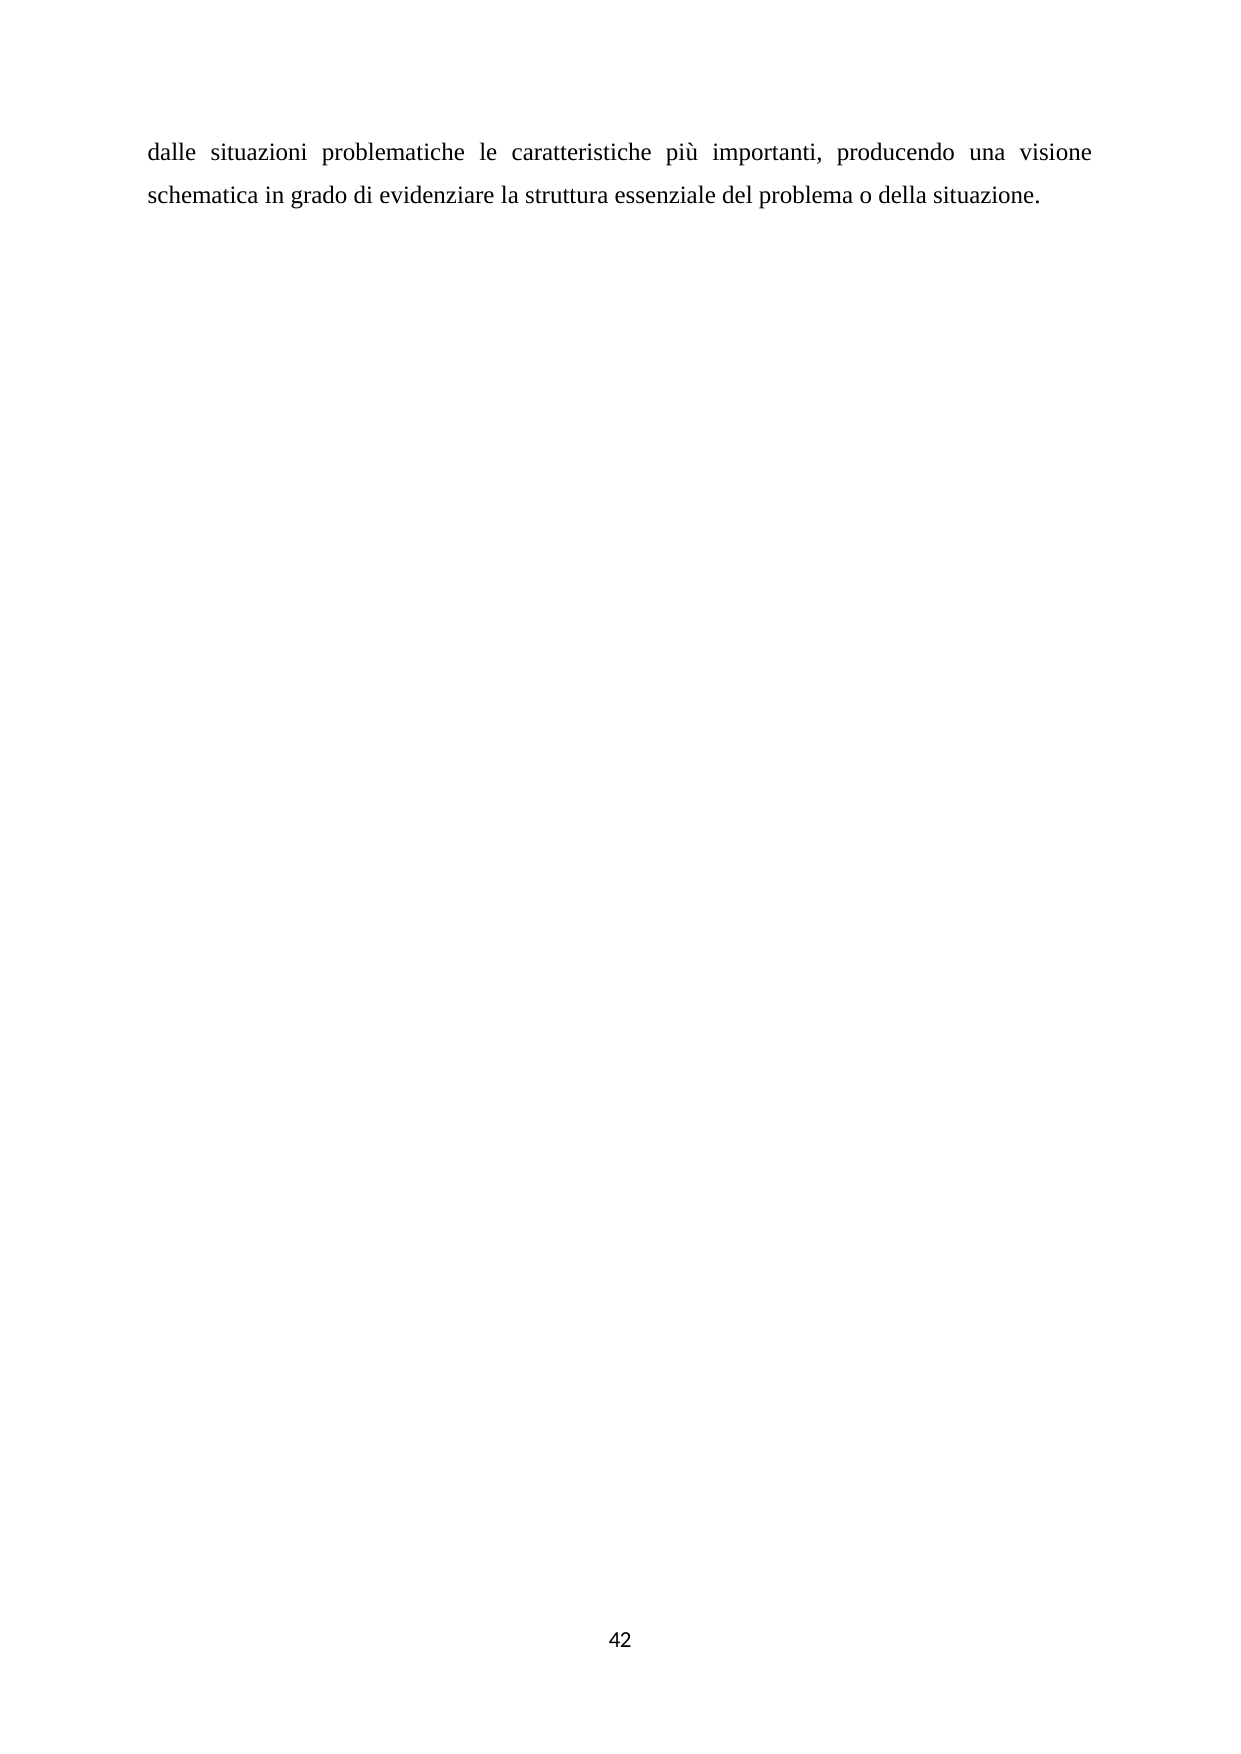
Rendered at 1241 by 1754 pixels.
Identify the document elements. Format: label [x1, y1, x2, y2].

text [147, 137, 1093, 209]
